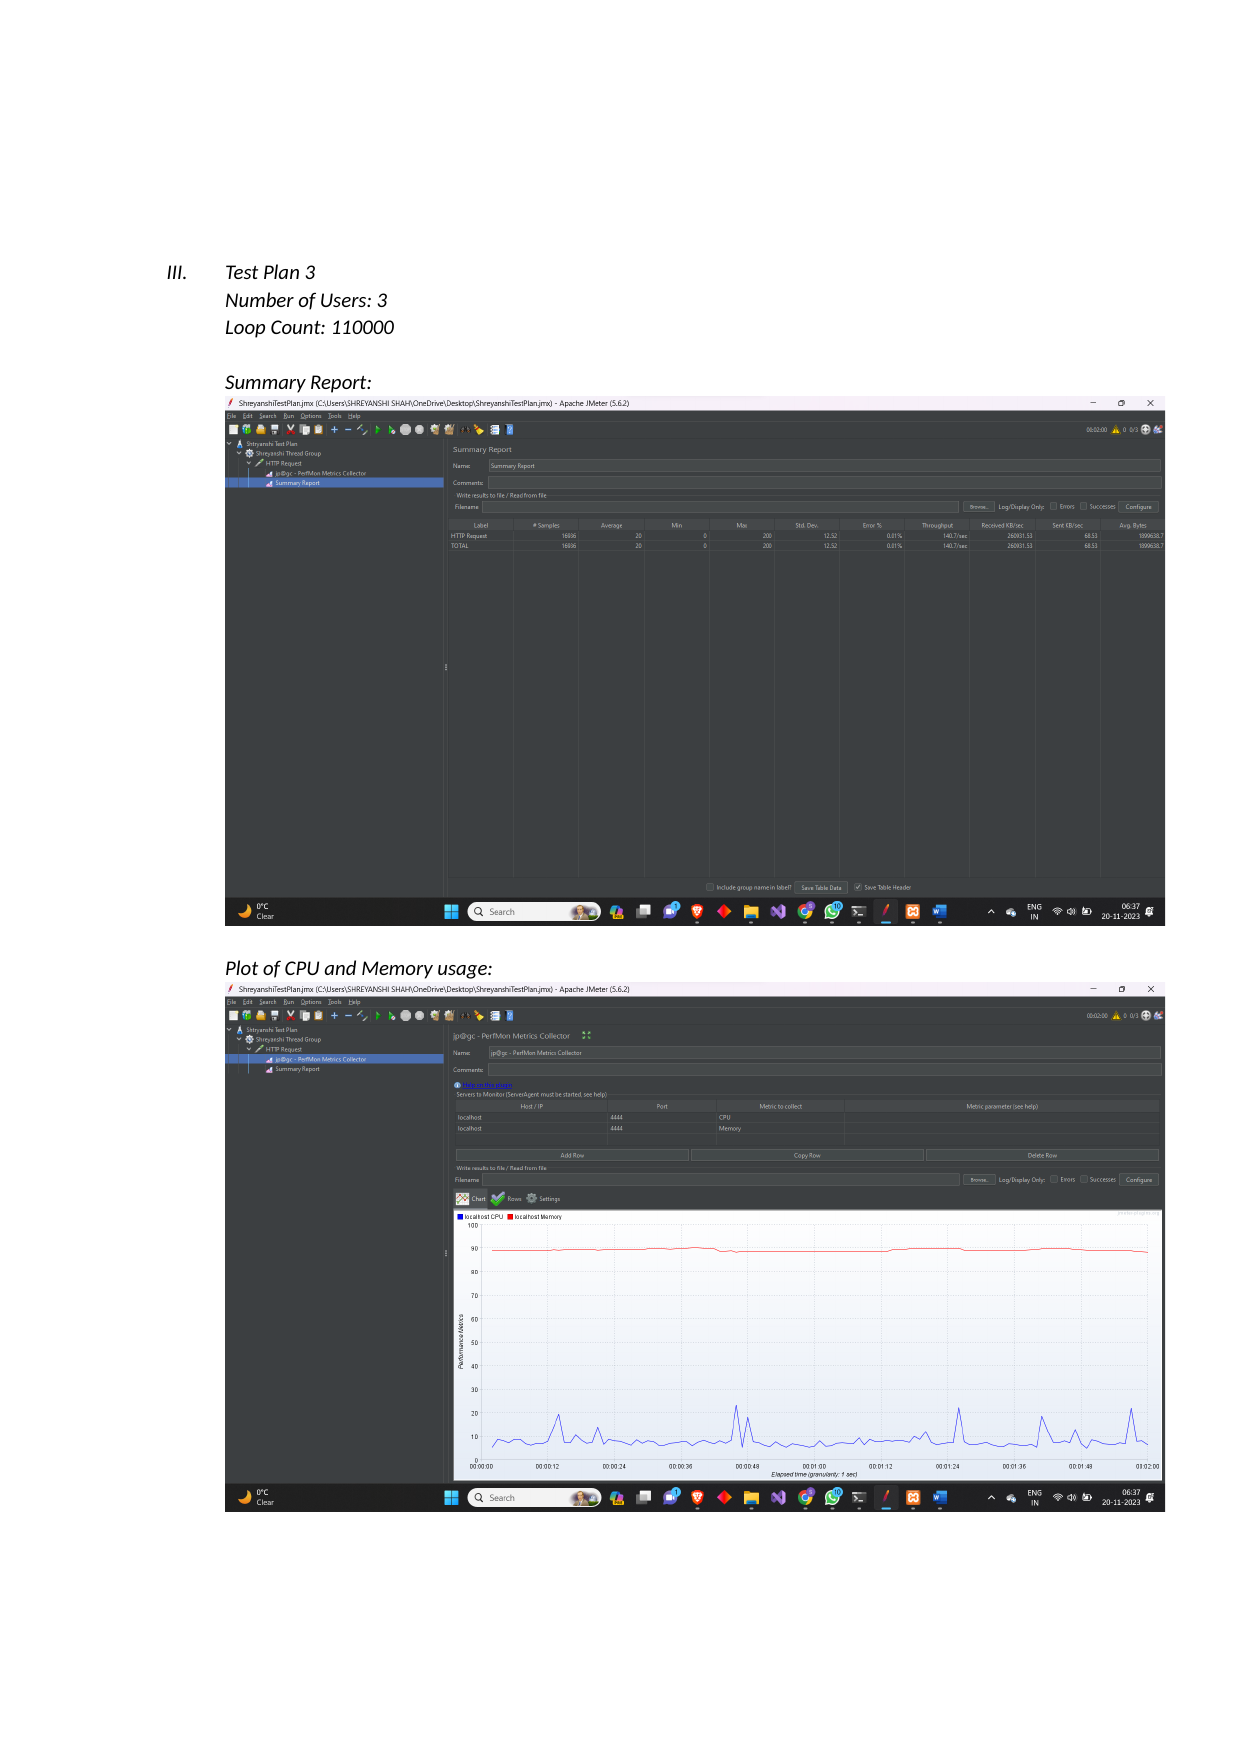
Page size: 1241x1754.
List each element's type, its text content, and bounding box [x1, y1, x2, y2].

list Summary Report: [225, 369, 1090, 394]
picture [225, 396, 1166, 926]
list Plot of CPU and Memory usage: [225, 955, 1090, 982]
list Loop Count: 110000 [225, 314, 1090, 340]
picture [225, 982, 1166, 1512]
list Number of Users: 3 [225, 287, 1090, 312]
list Test Plan 3 [187, 259, 1090, 285]
